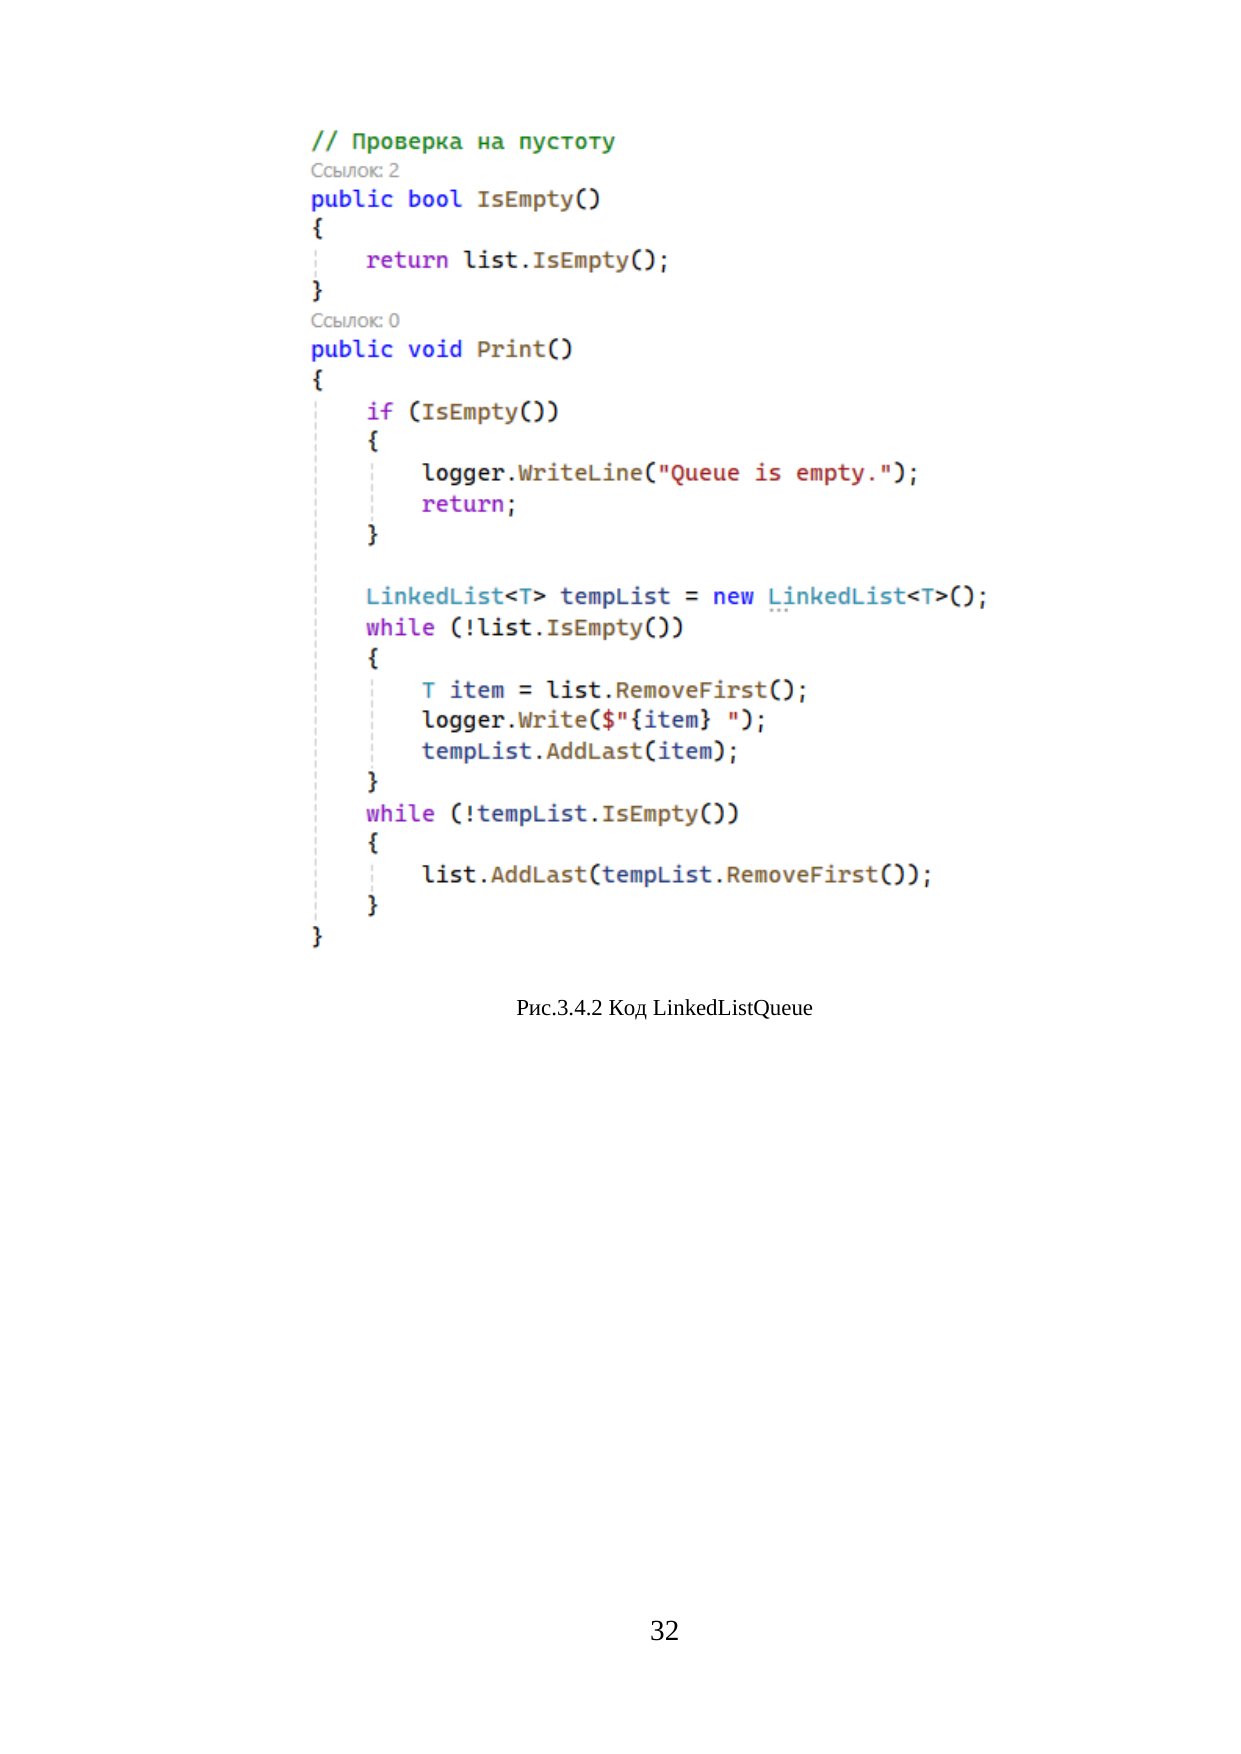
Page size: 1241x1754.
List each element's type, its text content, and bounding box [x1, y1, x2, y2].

picture [284, 118, 1045, 975]
text Рис.3.4.2 Код LinkedListQueue [177, 994, 1152, 1020]
